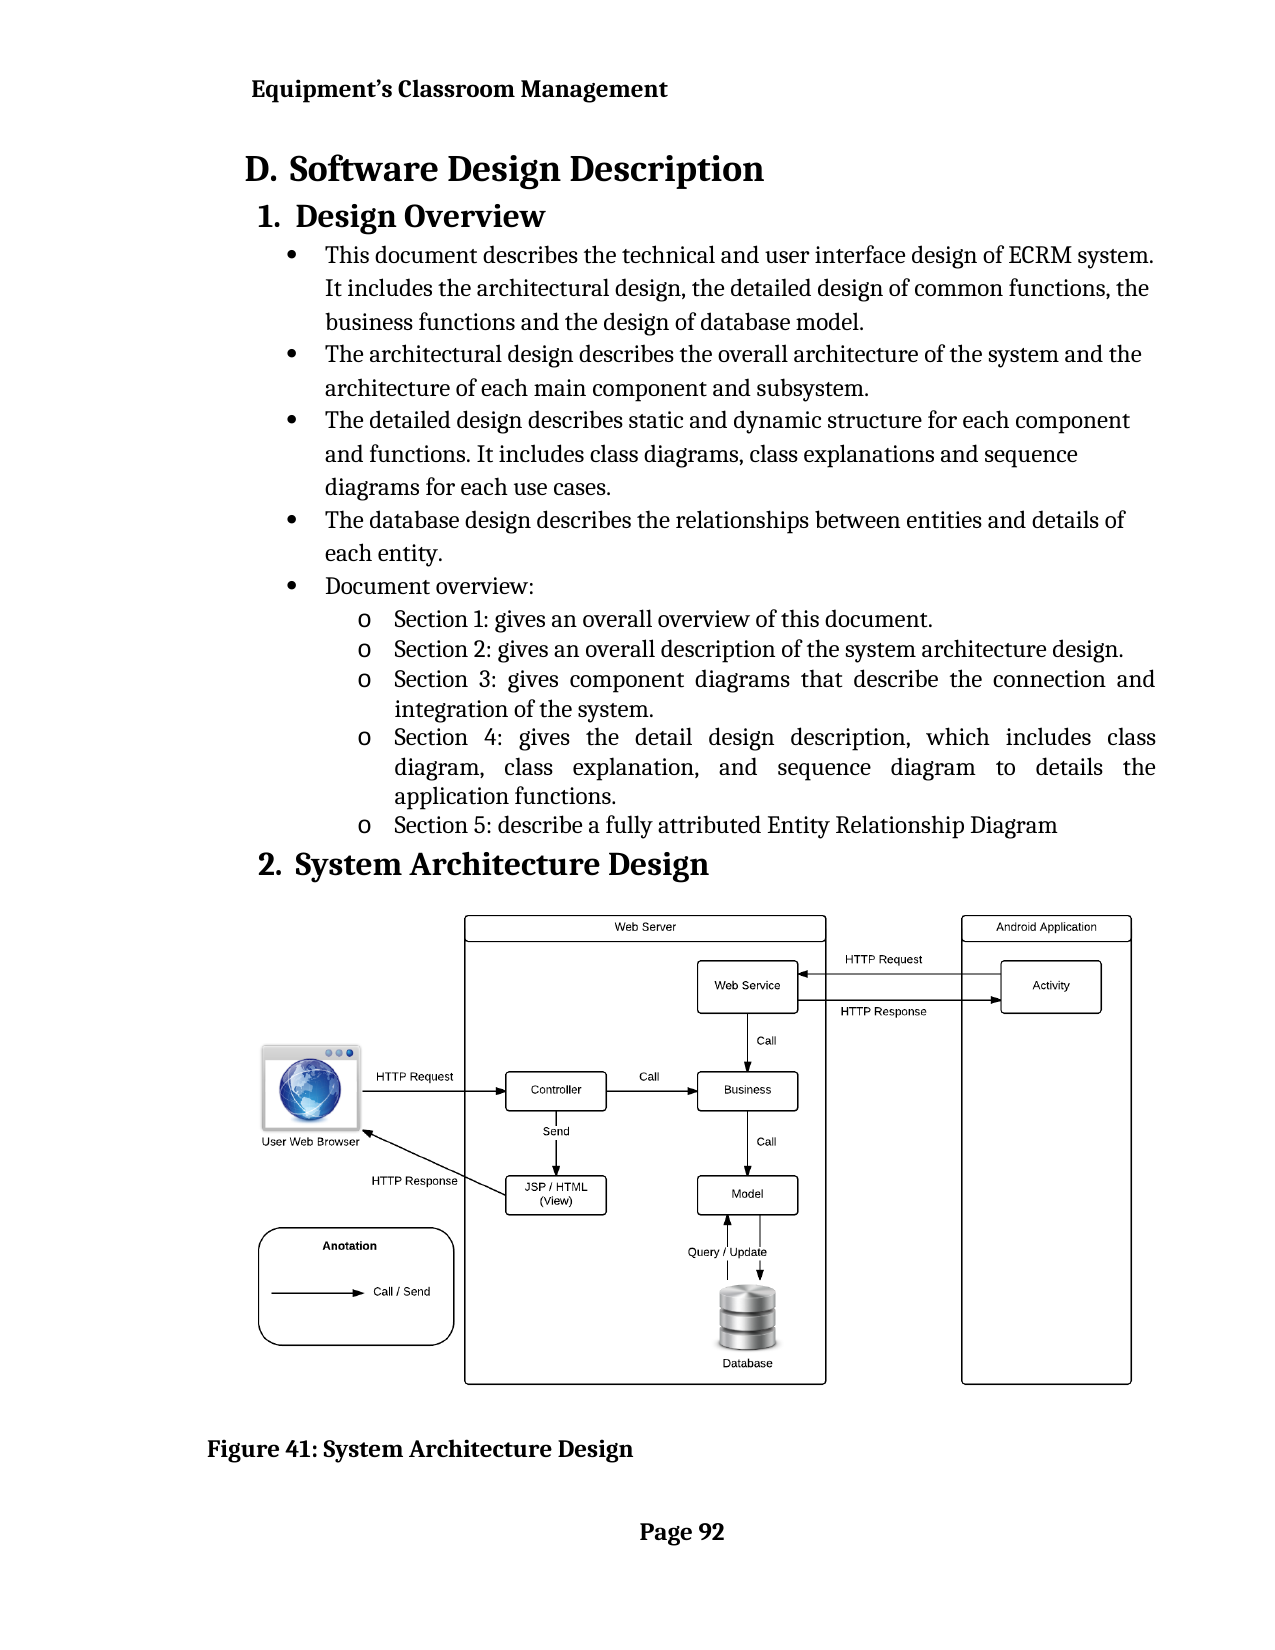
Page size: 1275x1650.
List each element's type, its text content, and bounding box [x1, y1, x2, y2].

text Figure 41: System Architecture Design [207, 1435, 1157, 1464]
list The architectural design describes the overall architecture of the system and the architecture of each main component and subsystem. [287, 340, 1157, 402]
list Design Overview [258, 197, 1157, 236]
list Section 4: gives the detail design description, which includes class diagram, class explanation, and sequence diagram to details the application functions. [357, 723, 1157, 811]
list Section 3: gives component diagrams that describe the connection and integration of the system. [357, 664, 1157, 723]
list Software Design Description [244, 148, 1157, 191]
list Document overview: [287, 572, 1157, 600]
list Section 2: gives an overall description of the system architecture design. [357, 634, 1157, 664]
list Section 5: describe a fully attributed Entity Relationship Diagram [357, 811, 1157, 841]
picture [206, 889, 1157, 1410]
list The database design describes the relationships between entities and details of each entity. [287, 506, 1157, 567]
list Section 1: gives an overall overview of this document. [357, 604, 1157, 634]
list System Architecture Design [258, 845, 1157, 884]
list The detailed design describes static and dynamic structure for each component and functions. It includes class diagrams, class explanations and sequence diagrams for each use cases. [287, 406, 1157, 501]
list This document describes the technical and user interface design of ECRM system. It includes the architectural design, the detailed design of common functions, the business functions and the design of database model. [287, 241, 1157, 336]
